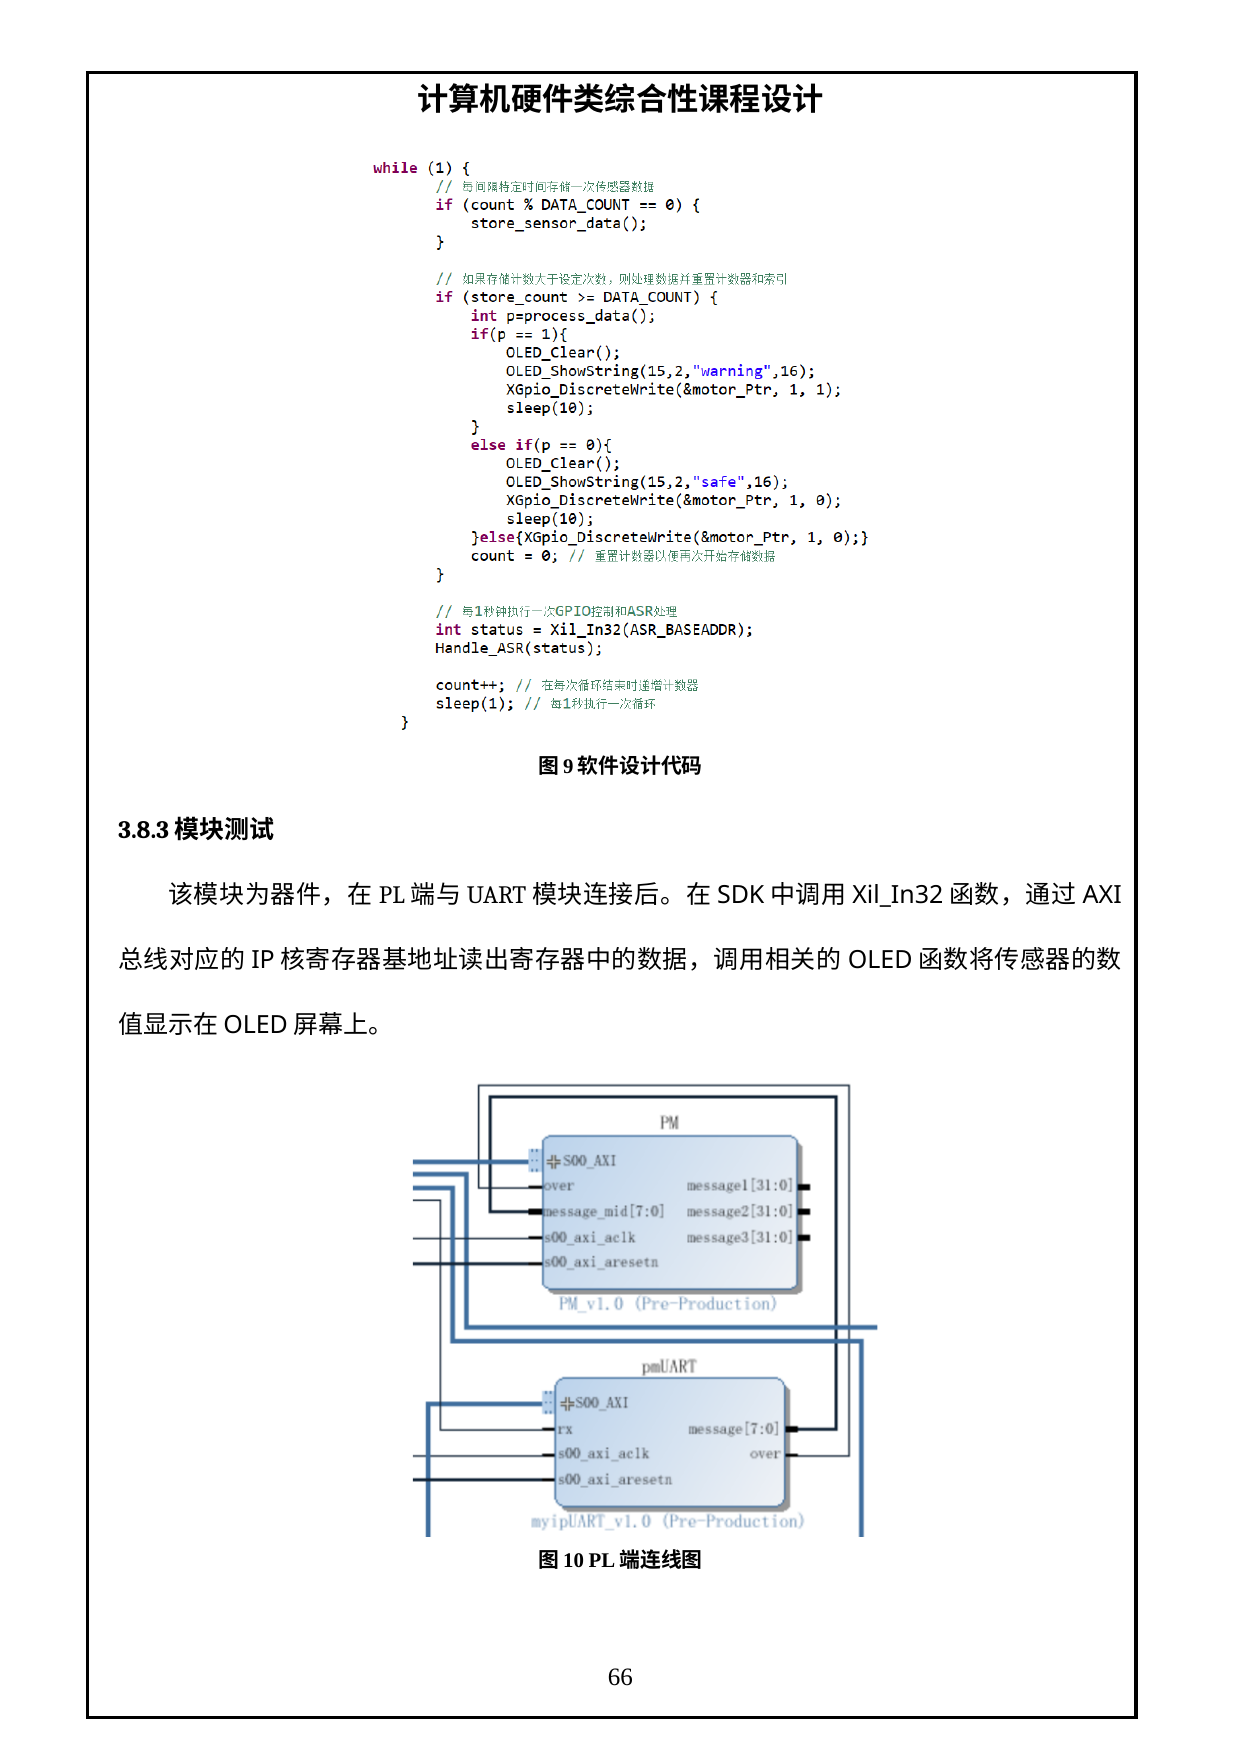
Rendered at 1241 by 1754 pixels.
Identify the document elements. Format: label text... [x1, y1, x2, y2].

text 该模块为器件，在PL端与UART模块连接后。在SDK中调用Xil_In32函数，通过AXI总线对应的IP核寄存器基地址读出寄存器中的数据，调用相关的OLED函数将传感器的数值显示在OLED屏幕上。 [118, 860, 1122, 1055]
picture [365, 154, 875, 733]
picture [412, 1055, 878, 1537]
text 3.8.3 模块测试 [118, 795, 1122, 860]
